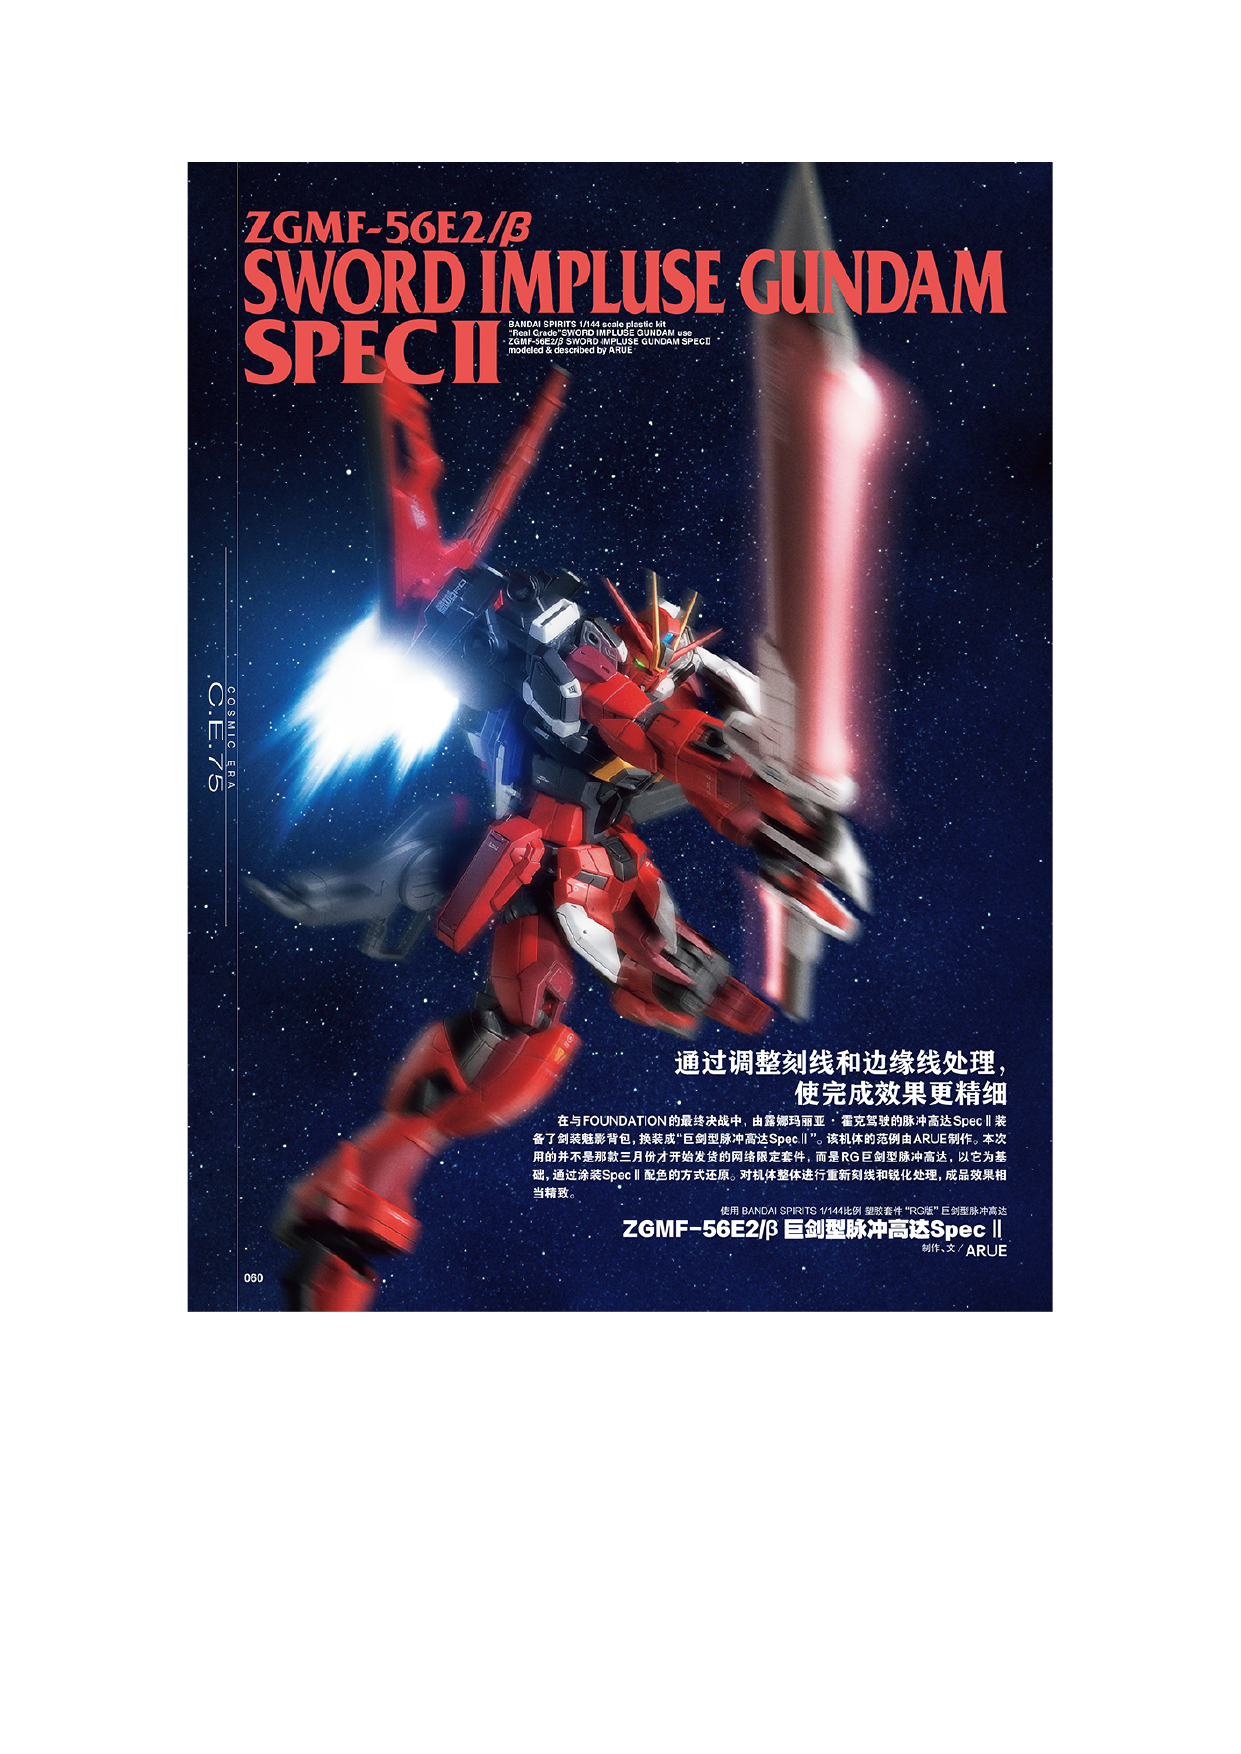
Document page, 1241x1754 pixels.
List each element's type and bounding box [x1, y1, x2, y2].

picture [187, 162, 1053, 1312]
